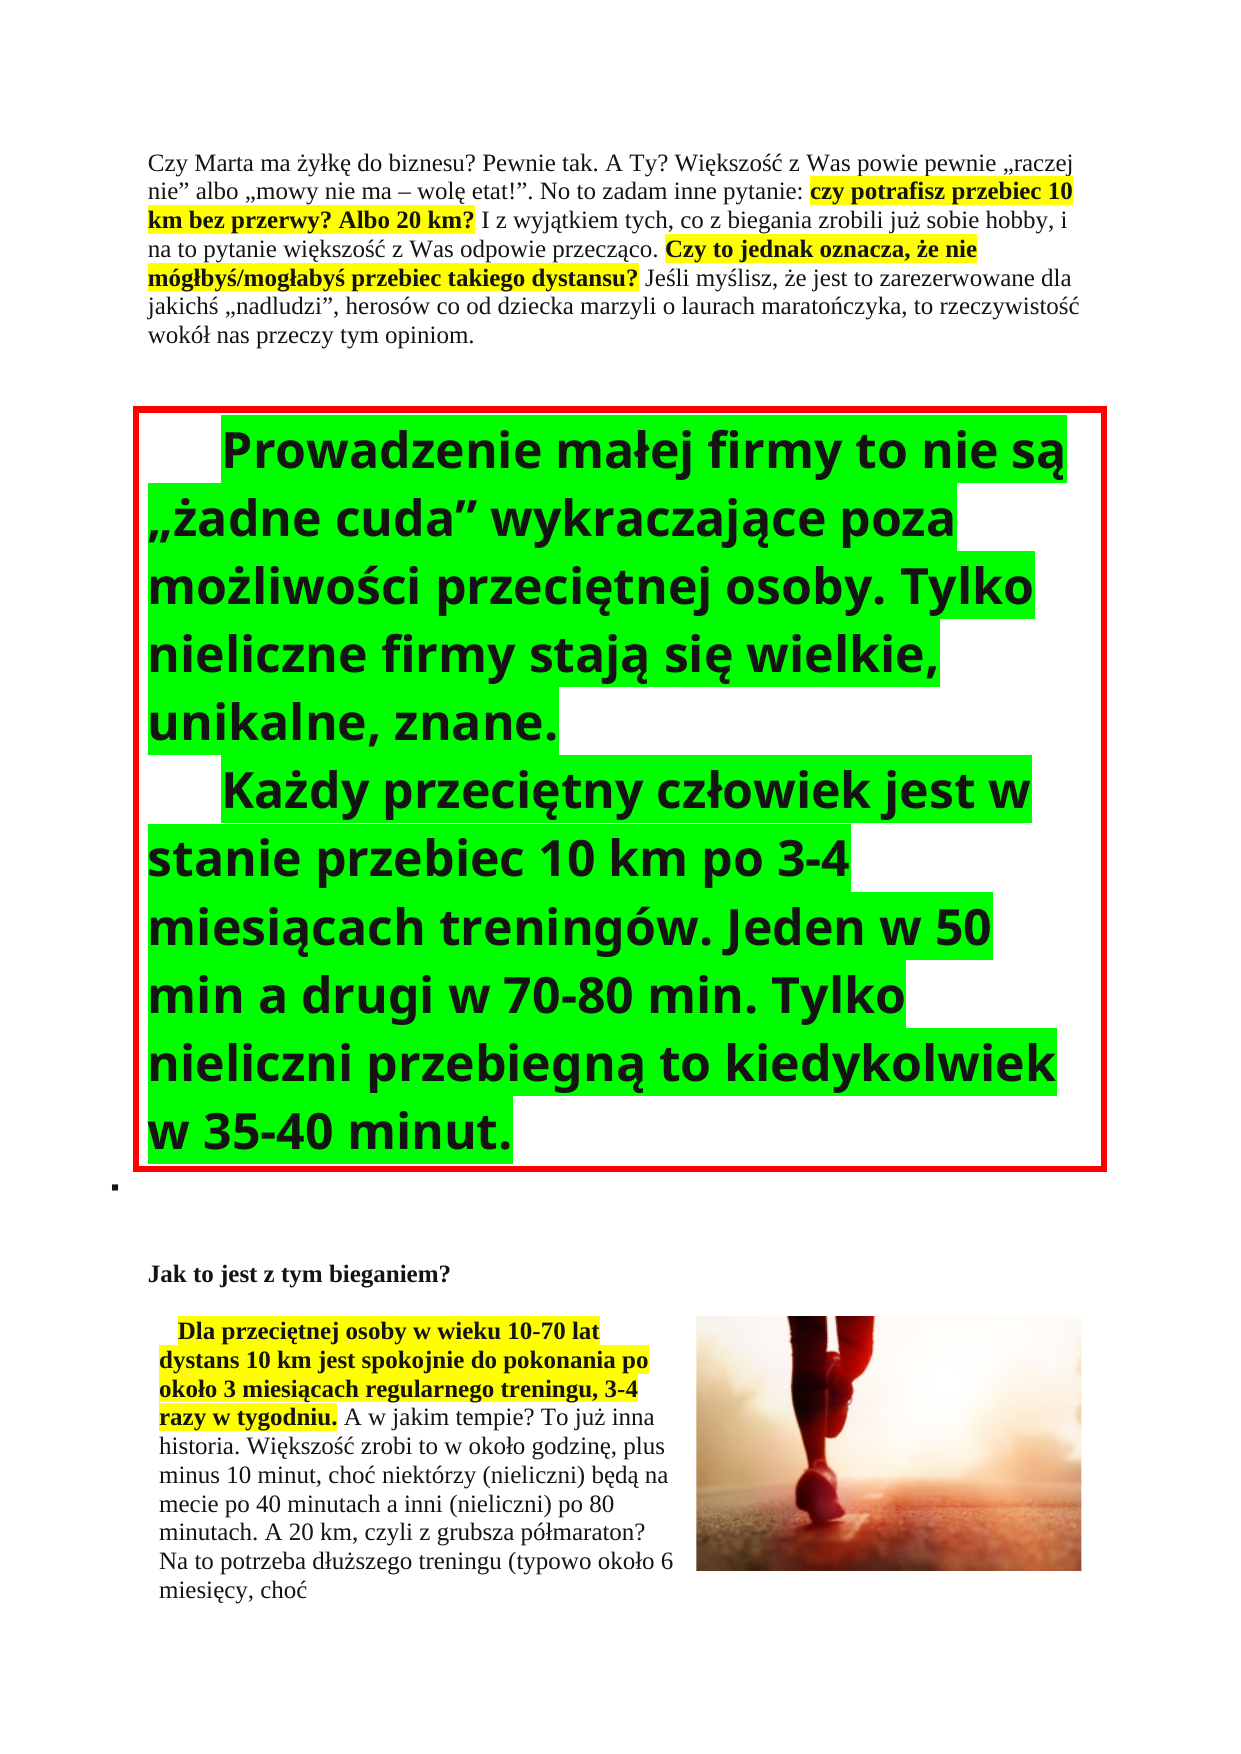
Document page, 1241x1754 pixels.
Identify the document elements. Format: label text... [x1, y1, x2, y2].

text Czy Marta ma żyłkę do biznesu? Pewnie tak. A Ty? Większość z Was powie pewnie „raczej nie” albo „mowy nie ma – wolę etat!”. No to zadam inne pytanie: czy potrafisz przebiec 10 km bez przerwy? Albo 20 km? I z wyjątkiem tych, co z biegania zrobili już sobie hobby, i na to pytanie większość z Was odpowie przecząco. Czy to jednak oznacza, że nie mógłbyś/mogłabyś przebiec takiego dystansu? Jeśli myślisz, że jest to zarezerwowane dla jakichś „nadludzi”, herosów co od dziecka marzyli o laurach maratończyka, to rzeczywistość wokół nas przeczy tym opiniom. [148, 148, 1093, 349]
text Każdy przeciętny człowiek jest w stanie przebiec 10 km po 3-4 miesiącach treningów. Jeden w 50 min a drugi w 70-80 min. Tylko nieliczni przebiegną to kiedykolwiek w 35-40 minut. [139, 747, 1101, 1166]
text Prowadzenie małej firmy to nie są „żadne cuda” wykraczające poza możliwości przeciętnej osoby. Tylko nieliczne firmy stają się wielkie, unikalne, znane. [139, 413, 1101, 747]
table_header Dla przeciętnej osoby w wieku 10-70 lat dystans 10 km jest spokojnie do pokonania po około 3 miesiącach regularnego treningu, 3-4 razy w tygodniu. A w jakim tempie? To już inna historia. Większość zrobi to w około godzinę, plus minus 10 minut, choć niektórzy (nieliczni) będą na mecie po 40 minutach a inni (nieliczni) po 80 minutach. A 20 km, czyli z grubsza półmaraton? Na to potrzeba dłuższego treningu (typowo około 6 miesięcy, choć [148, 1316, 685, 1604]
picture [696, 1316, 1082, 1571]
table_header [685, 1316, 1093, 1604]
text Jak to jest z tym bieganiem? [148, 1259, 1093, 1287]
